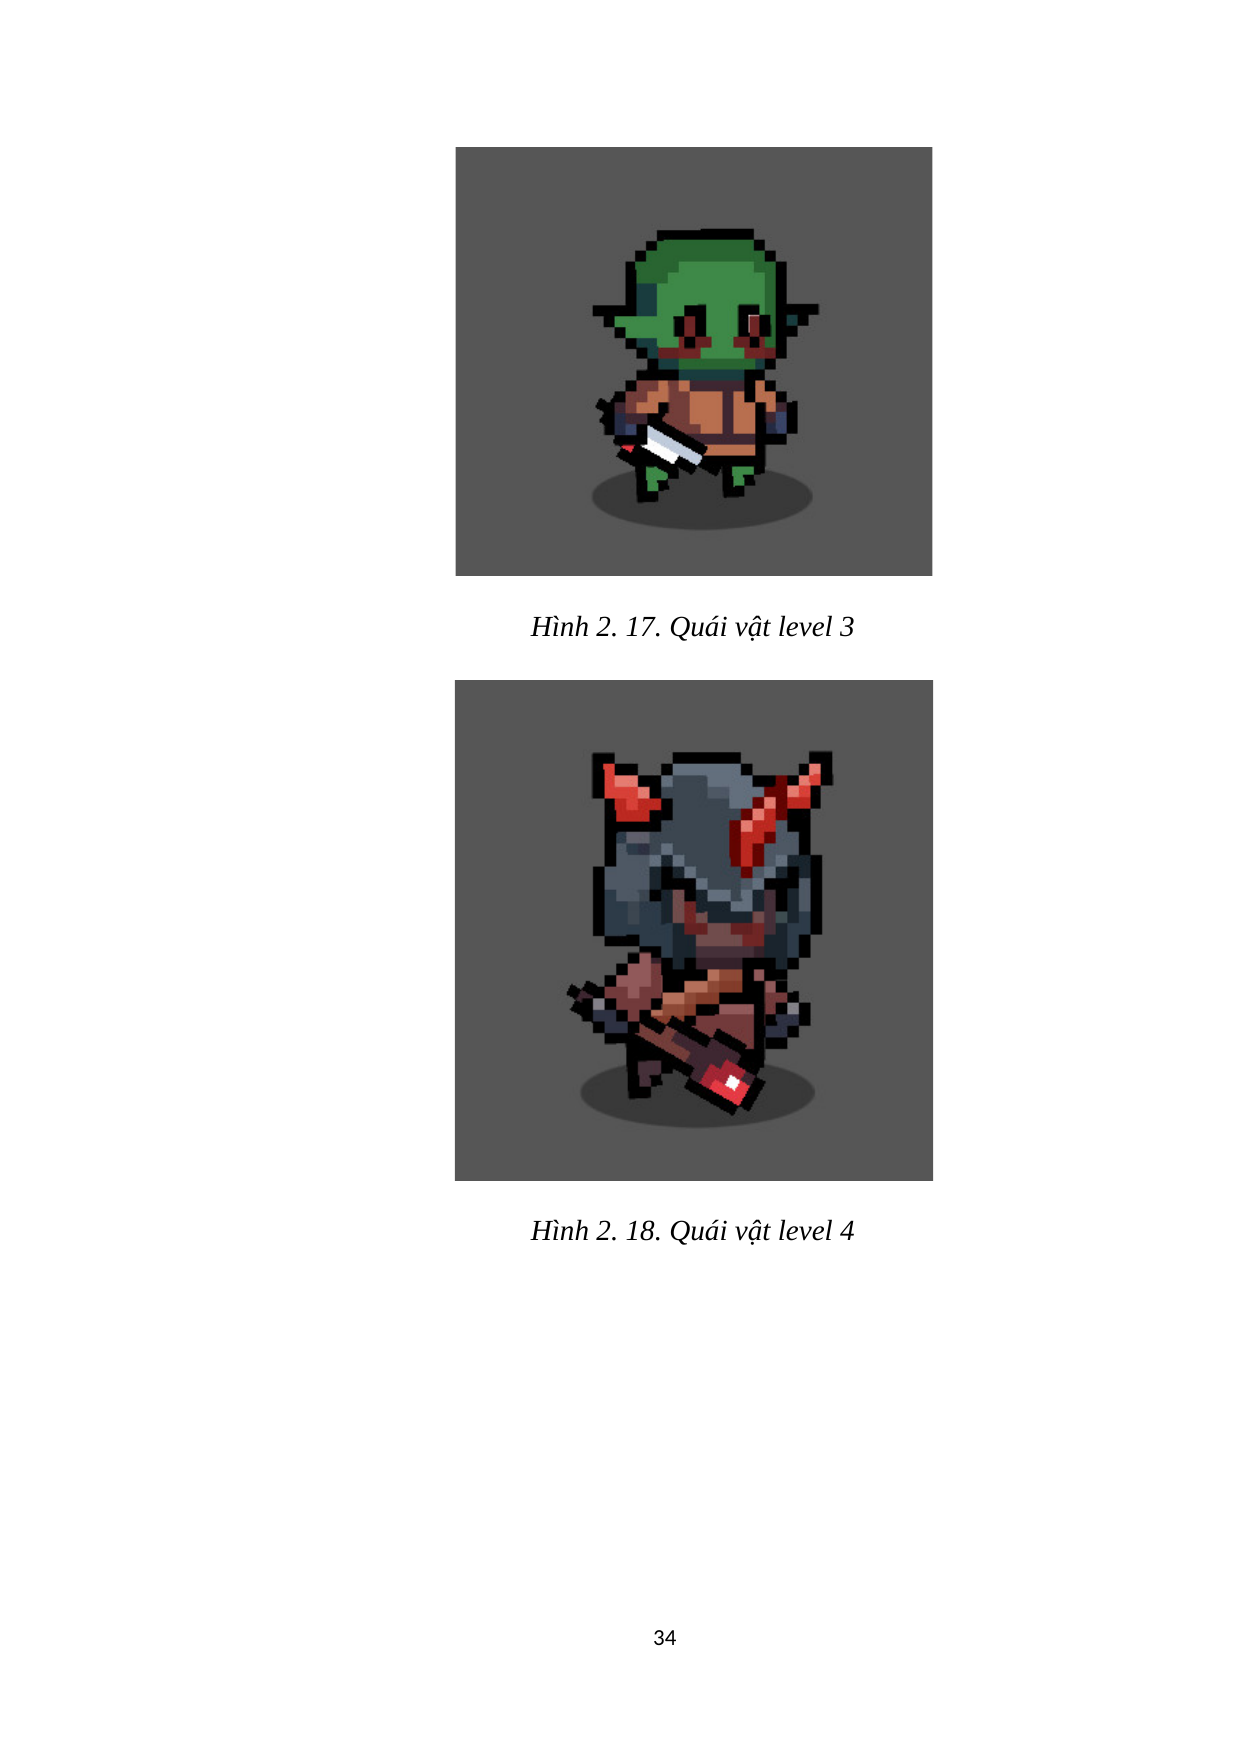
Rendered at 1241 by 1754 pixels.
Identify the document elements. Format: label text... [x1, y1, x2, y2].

text Hình 2. 17. Quái vật level 3 [207, 609, 1122, 642]
text Hình 2. 18. Quái vật level 4 [207, 1213, 1122, 1247]
picture [455, 147, 933, 576]
picture [454, 680, 934, 1181]
